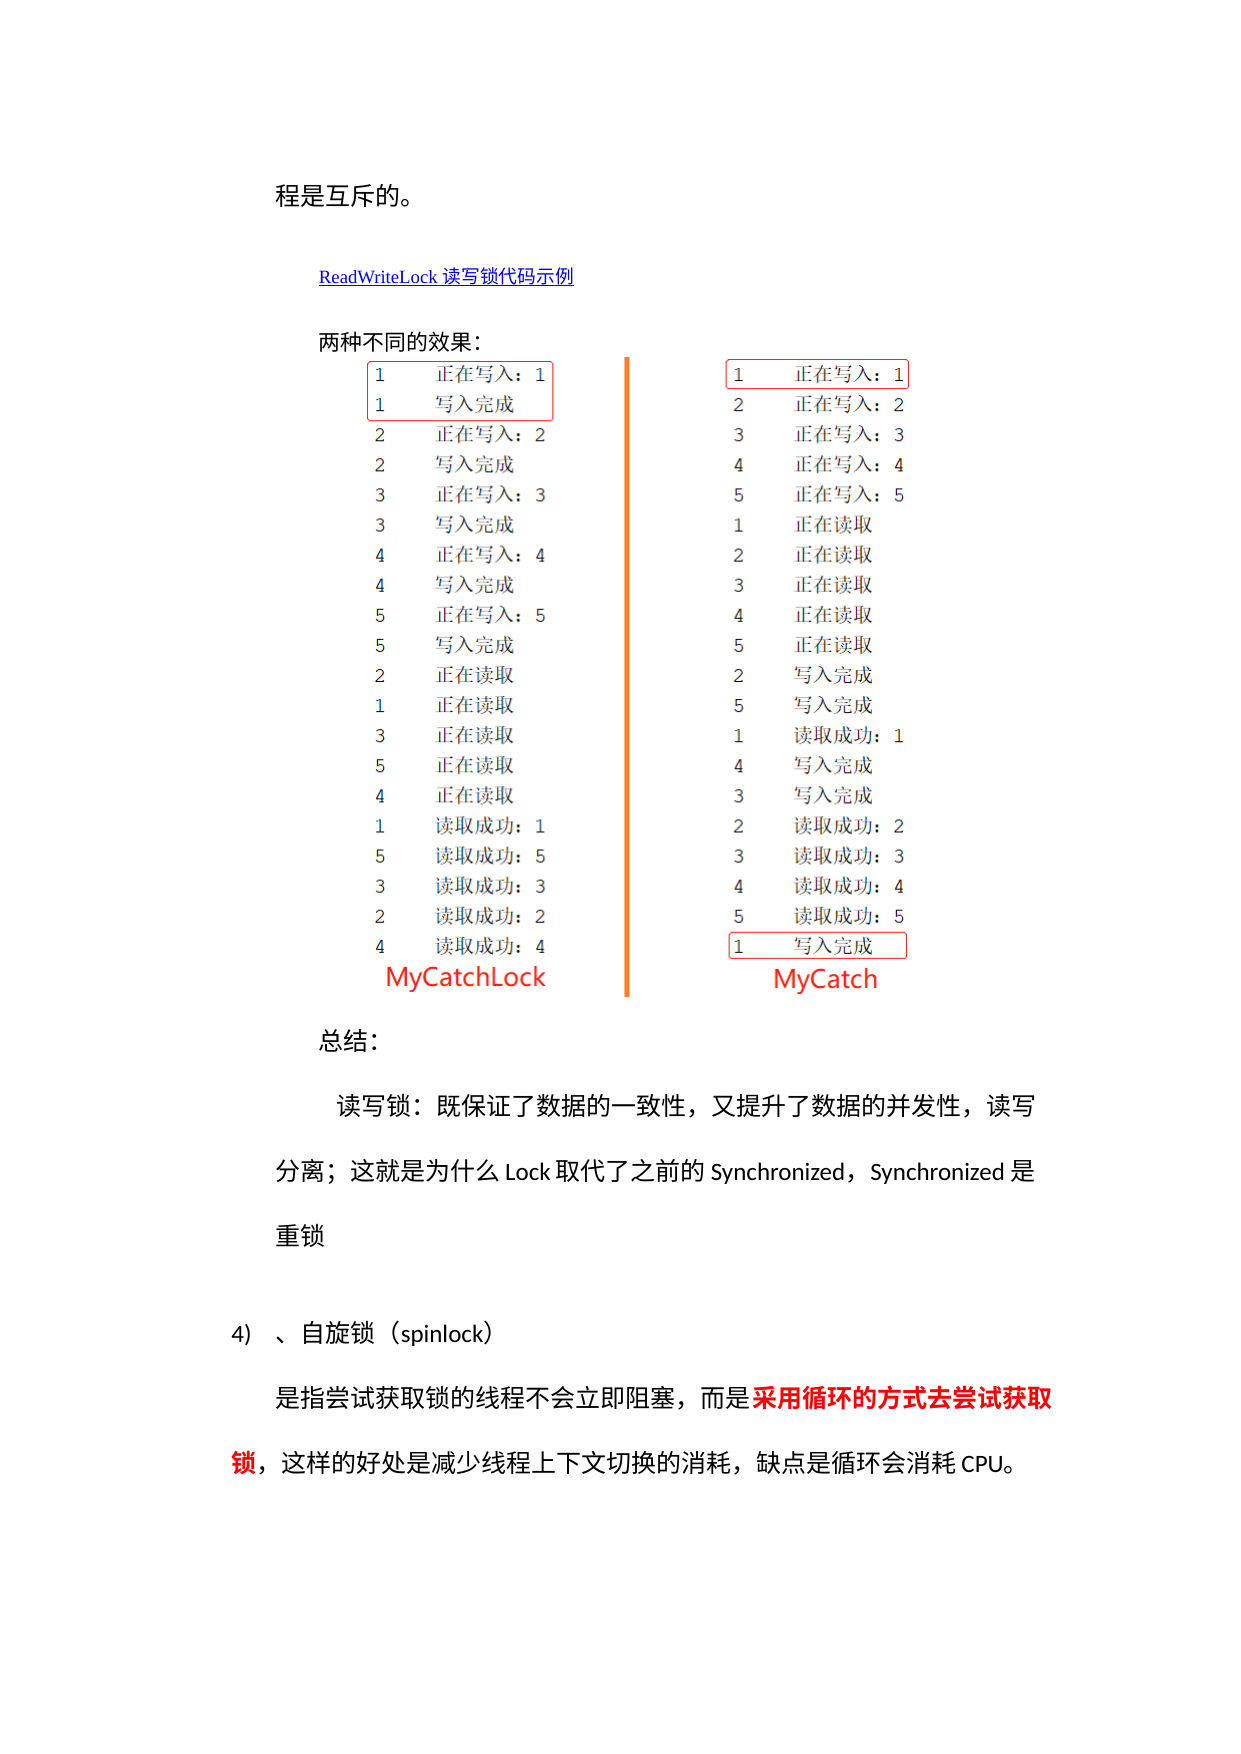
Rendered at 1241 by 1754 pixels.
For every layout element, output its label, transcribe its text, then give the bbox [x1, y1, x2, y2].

list 、自旋锁（spinlock） [231, 1299, 1053, 1364]
text 总结： [275, 1007, 1053, 1072]
text 两种不同的效果： [275, 324, 1053, 357]
text 读写锁：既保证了数据的一致性，又提升了数据的并发性，读写分离；这就是为什么Lock取代了之前的Synchronized，Synchronized是重锁 [275, 1072, 1053, 1267]
list 是指尝试获取锁的线程不会立即阻塞，而是采用循环的方式去尝试获取锁，这样的好处是减少线程上下文切换的消耗，缺点是循环会消耗CPU。 [231, 1364, 1053, 1494]
picture [358, 357, 926, 997]
list ReadWriteLock 读写锁代码示例 [275, 259, 1053, 292]
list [275, 162, 1053, 227]
